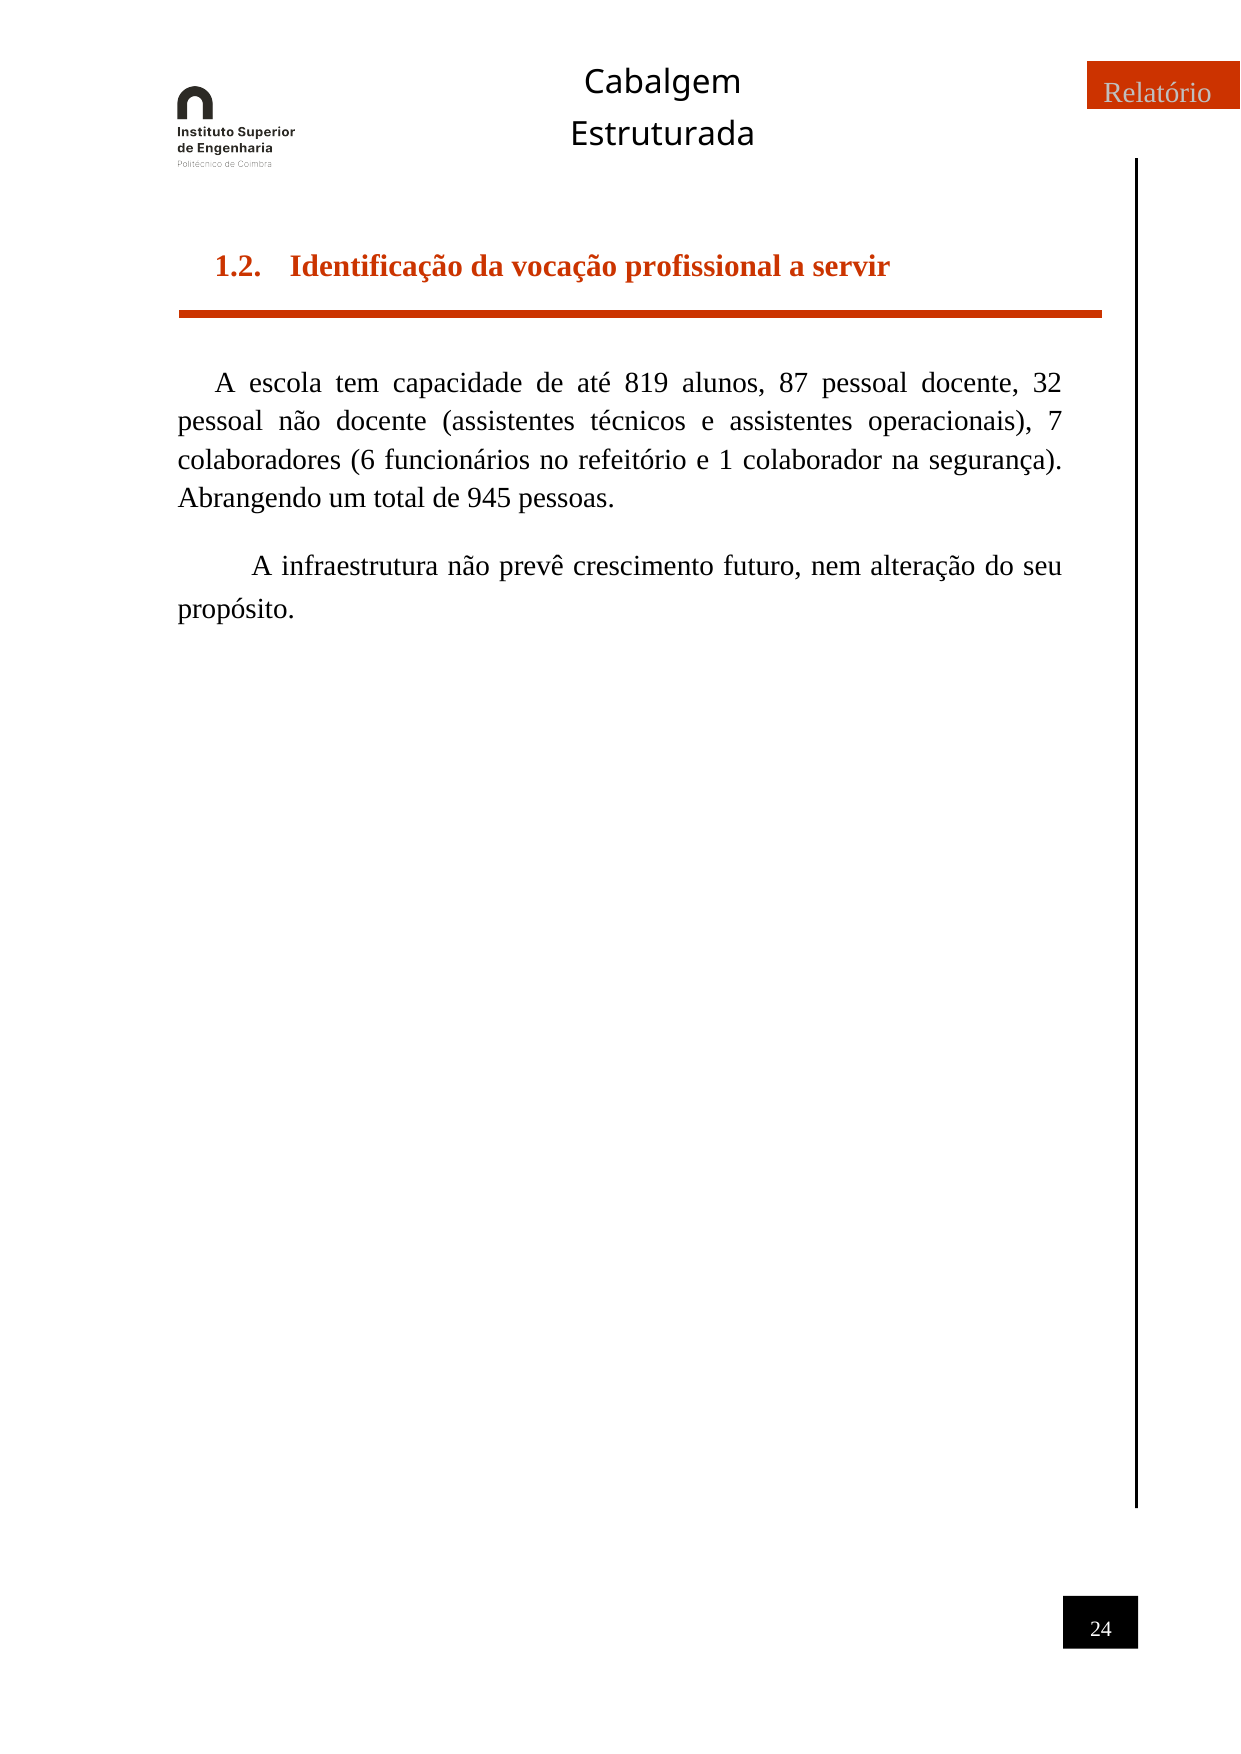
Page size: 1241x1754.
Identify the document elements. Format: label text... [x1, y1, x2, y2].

list Identificação da vocação profissional a servir [214, 247, 1063, 283]
picture [177, 86, 295, 167]
text A infraestrutura não prevê crescimento futuro, nem alteração do seu propósito. [177, 548, 1063, 627]
text A escola tem capacidade de até 819 alunos, 87 pessoal docente, 32 pessoal não docente (assistentes técnicos e assistentes operacionais), 7 colaboradores (6 funcionários no refeitório e 1 colaborador na segurança). Abrangendo um total de 945 pessoas. [177, 365, 1063, 514]
